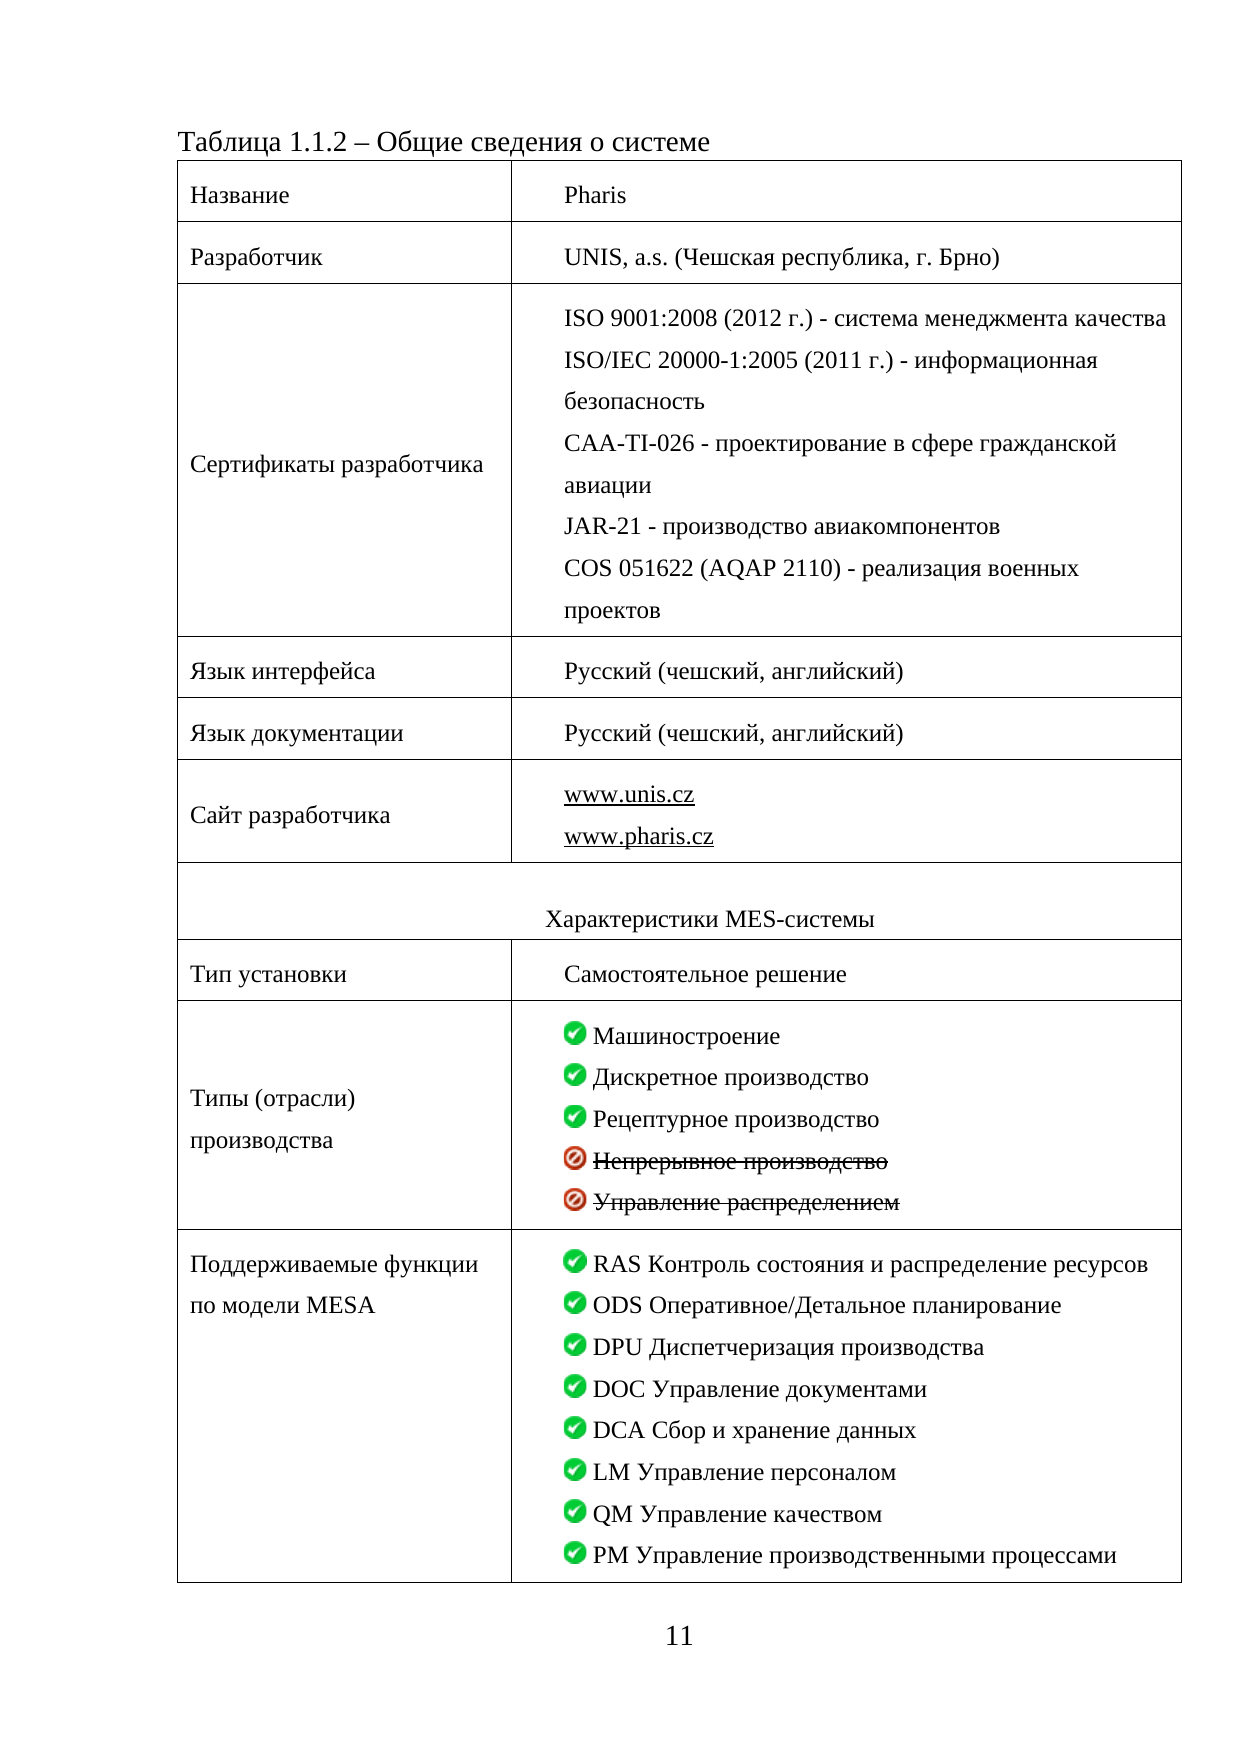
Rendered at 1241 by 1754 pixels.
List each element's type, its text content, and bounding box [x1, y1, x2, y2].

picture [563, 1541, 587, 1564]
table_cell Машиностроение Дискретное производство Рецептурное производство Непрерывное производство Управление распределением [512, 1001, 1181, 1228]
table_cell Типы (отрасли) производства [178, 1001, 511, 1228]
table_header Pharis [512, 161, 1181, 221]
picture [563, 1291, 587, 1314]
table_cell Язык интерфейса [178, 637, 511, 697]
table_cell Русский (чешский, английский) [512, 698, 1181, 759]
table_cell www.unis.cz www.pharis.cz [512, 760, 1181, 862]
table_cell Русский (чешский, английский) [512, 637, 1181, 697]
picture [563, 1249, 587, 1273]
picture [563, 1458, 587, 1481]
picture [563, 1188, 587, 1211]
table_cell UNIS, a.s. (Чешская республика, г. Брно) [512, 222, 1181, 283]
picture [563, 1021, 587, 1045]
table_cell Тип установки [178, 940, 511, 1000]
text Таблица 1.1.2 – Общие сведения о системе [177, 118, 1181, 160]
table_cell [512, 1230, 1181, 1582]
picture [563, 1333, 587, 1356]
table_cell Язык документации [178, 698, 511, 759]
table_cell ISO 9001:2008 (2012 г.) - система менеджмента качества ISO/IEC 20000-1:2005 (2011 г.) - информационная безопасность CAA-TI-026 - проектирование в сфере гражданской авиации JAR-21 - производство авиакомпонентов COS 051622 (AQAP 2110) - реализация военных проектов [512, 284, 1181, 636]
picture [563, 1146, 587, 1170]
picture [563, 1416, 587, 1439]
table_header Название [178, 161, 511, 221]
table_cell Сертификаты разработчика [178, 284, 511, 636]
picture [563, 1374, 587, 1398]
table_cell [178, 1230, 511, 1582]
table_cell Самостоятельное решение [512, 940, 1181, 1000]
picture [563, 1063, 587, 1086]
picture [563, 1105, 587, 1128]
table_cell Характеристики MES-системы [178, 863, 1181, 939]
picture [563, 1499, 587, 1523]
table_cell Сайт разработчика [178, 760, 511, 862]
table_cell Разработчик [178, 222, 511, 283]
